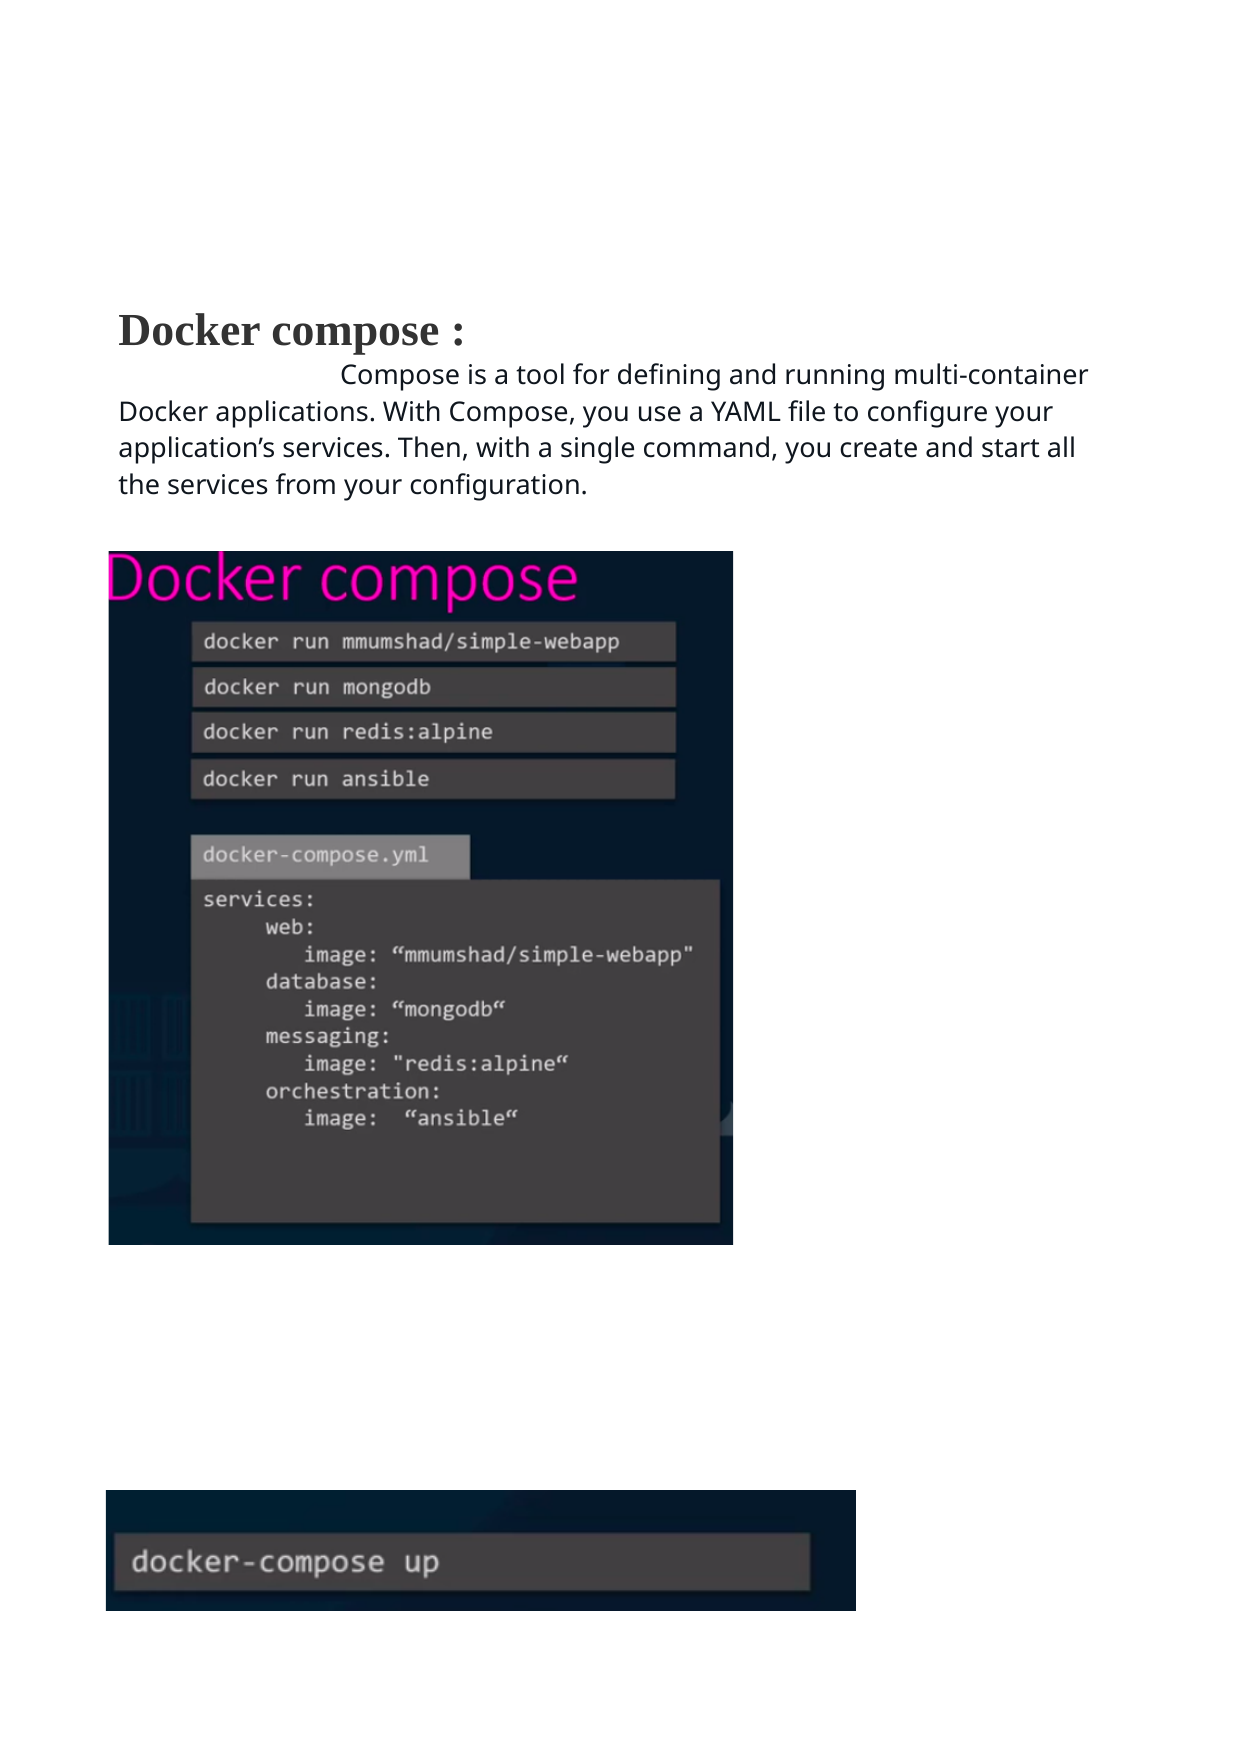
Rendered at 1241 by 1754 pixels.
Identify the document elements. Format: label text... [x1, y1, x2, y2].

text Docker compose : [118, 302, 1122, 355]
picture [108, 551, 734, 1245]
text Compose is a tool for defining and running multi-container Docker applications. With Compose, you use a YAML file to configure your application’s services. Then, with a single command, you create and start all the services from your configuration. [118, 355, 1122, 503]
picture [105, 1490, 856, 1611]
